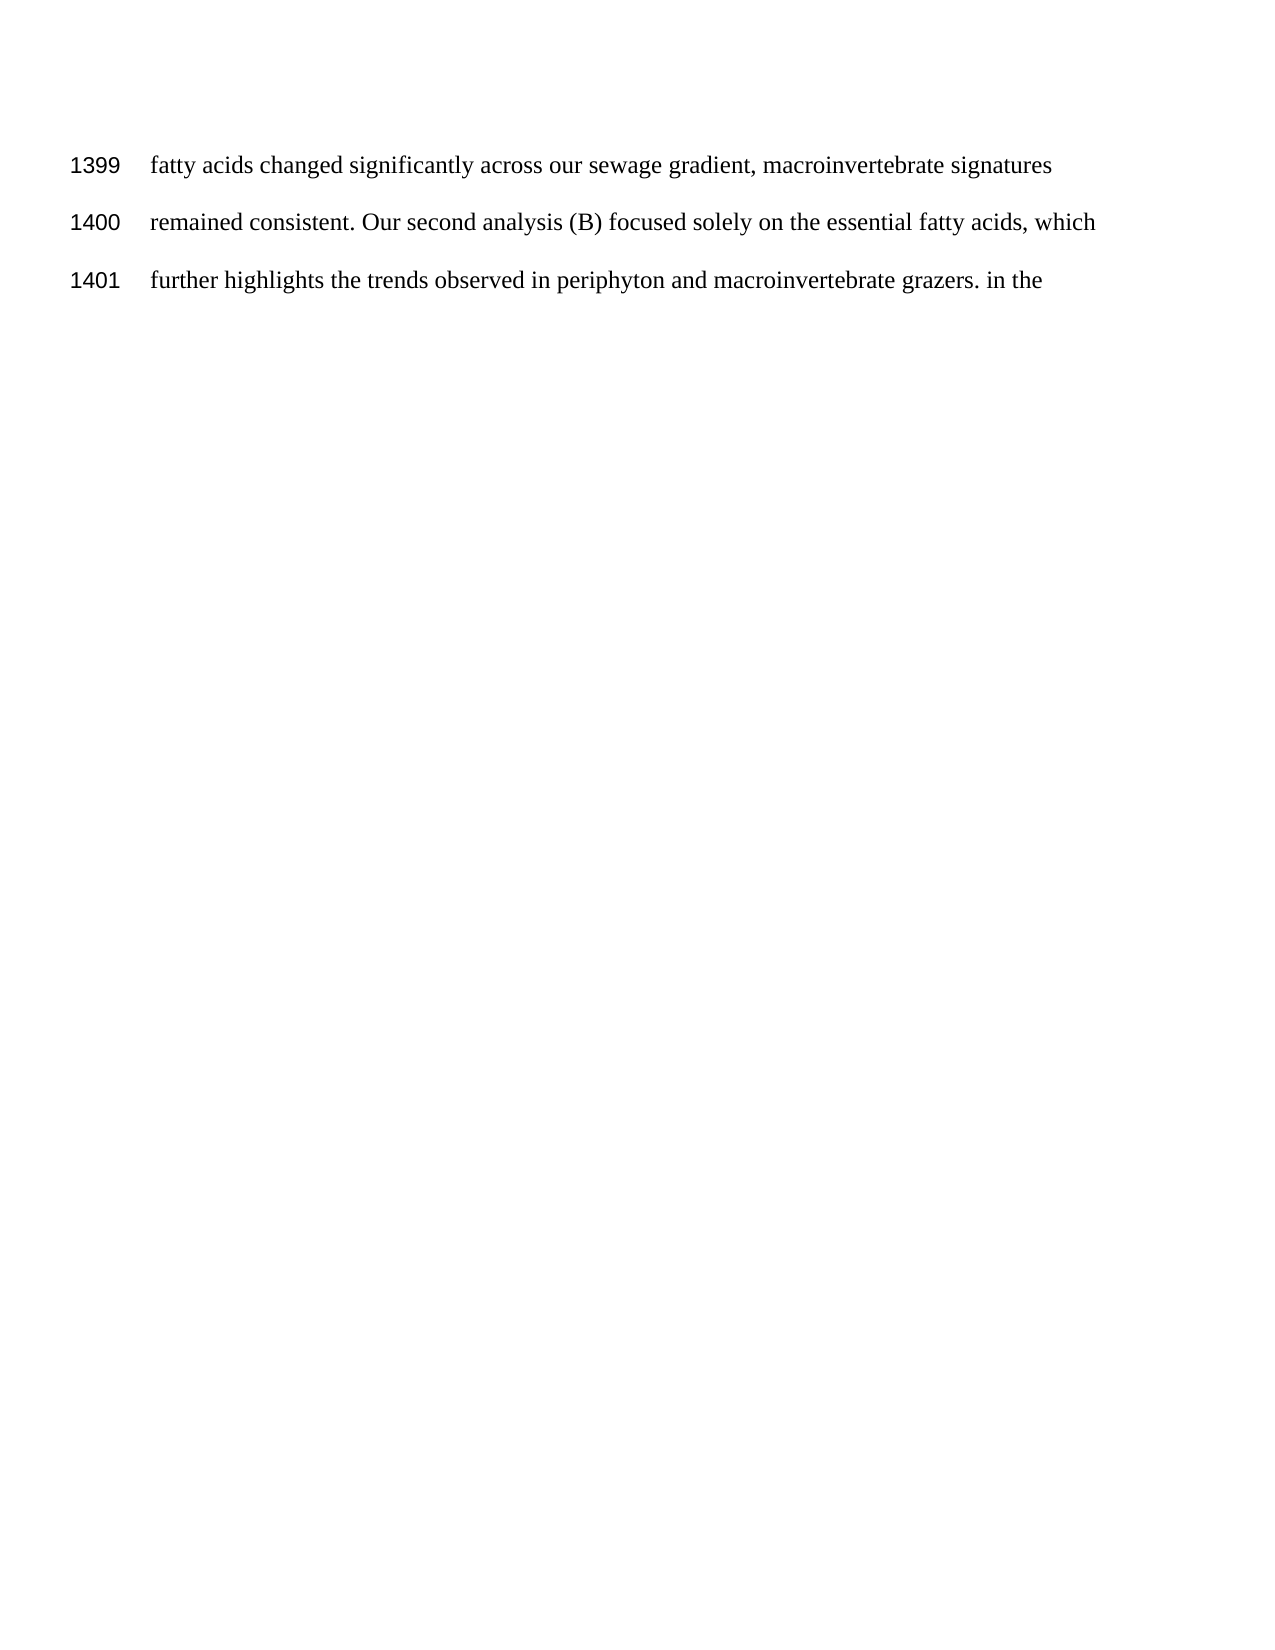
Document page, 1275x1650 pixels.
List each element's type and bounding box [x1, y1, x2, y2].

text [150, 150, 1125, 294]
